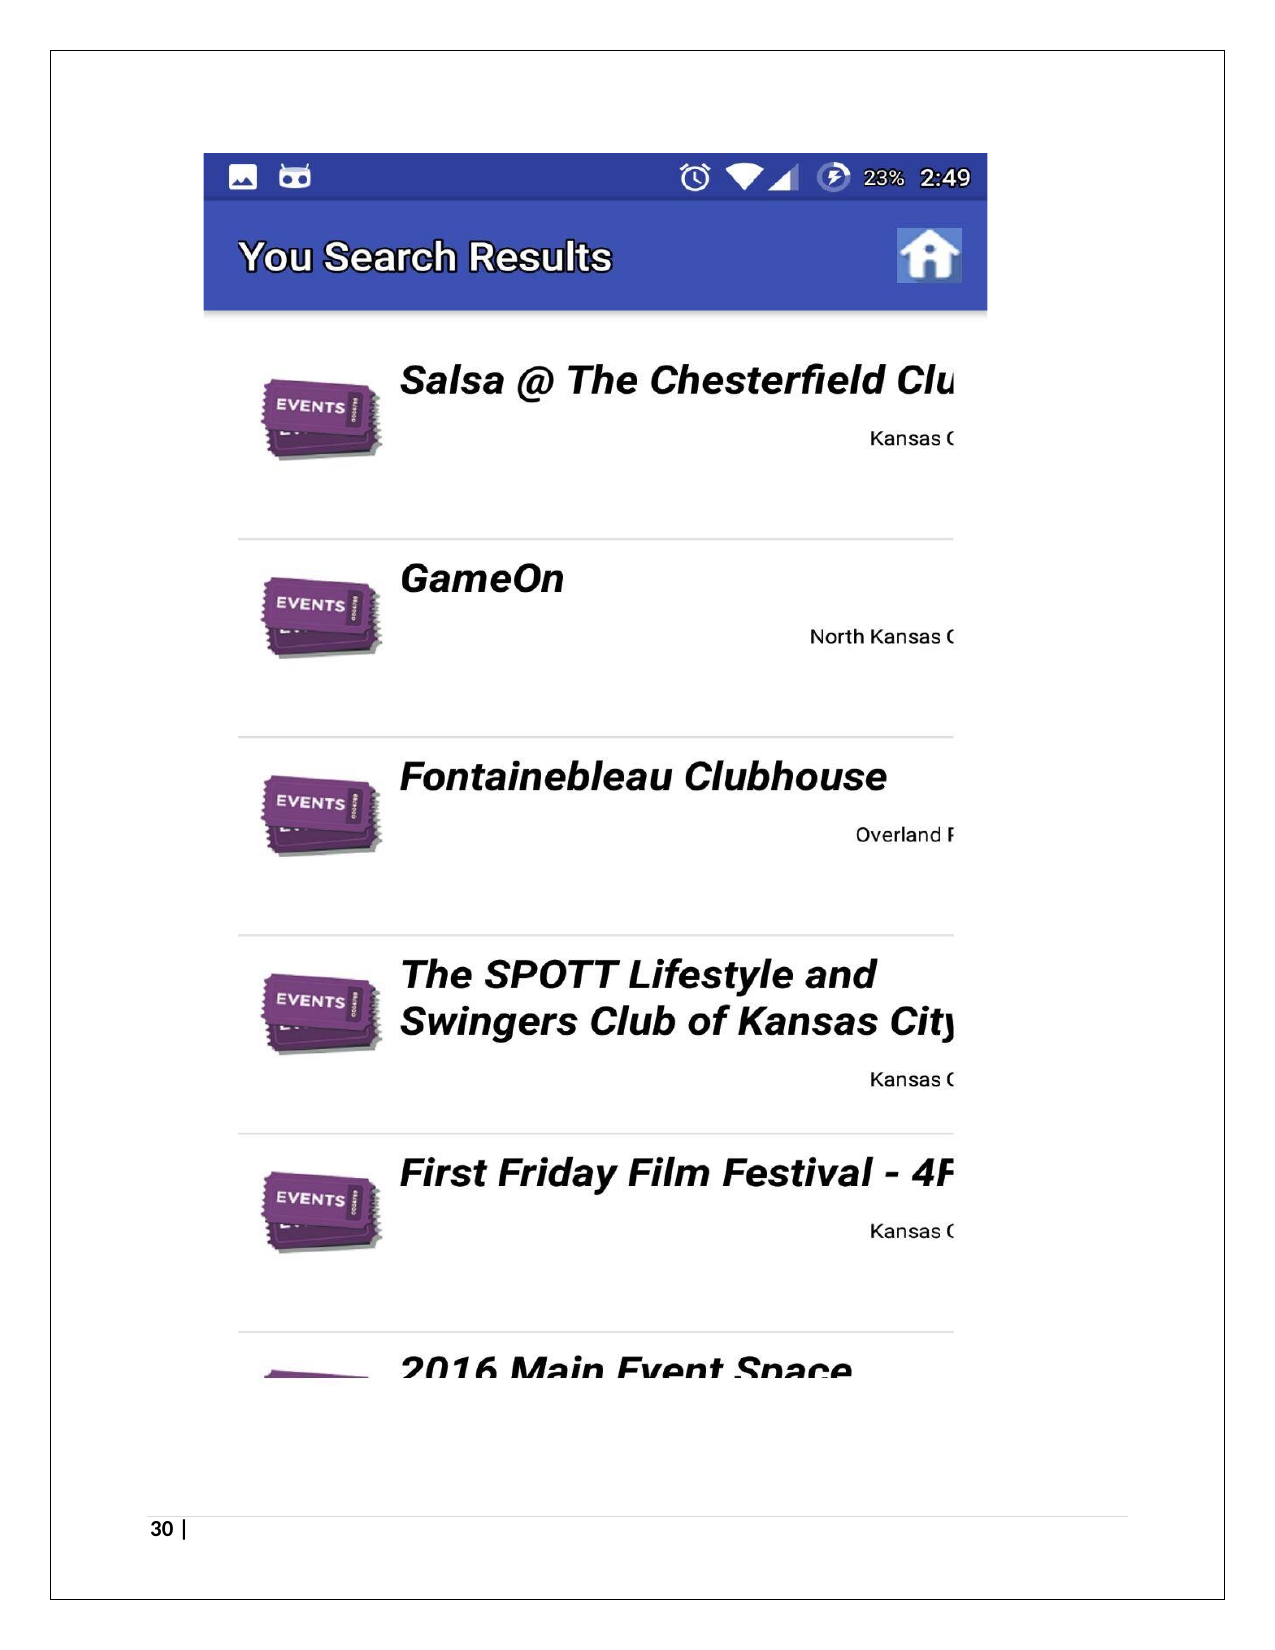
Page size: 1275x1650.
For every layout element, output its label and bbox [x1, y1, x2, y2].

picture [203, 153, 988, 1409]
